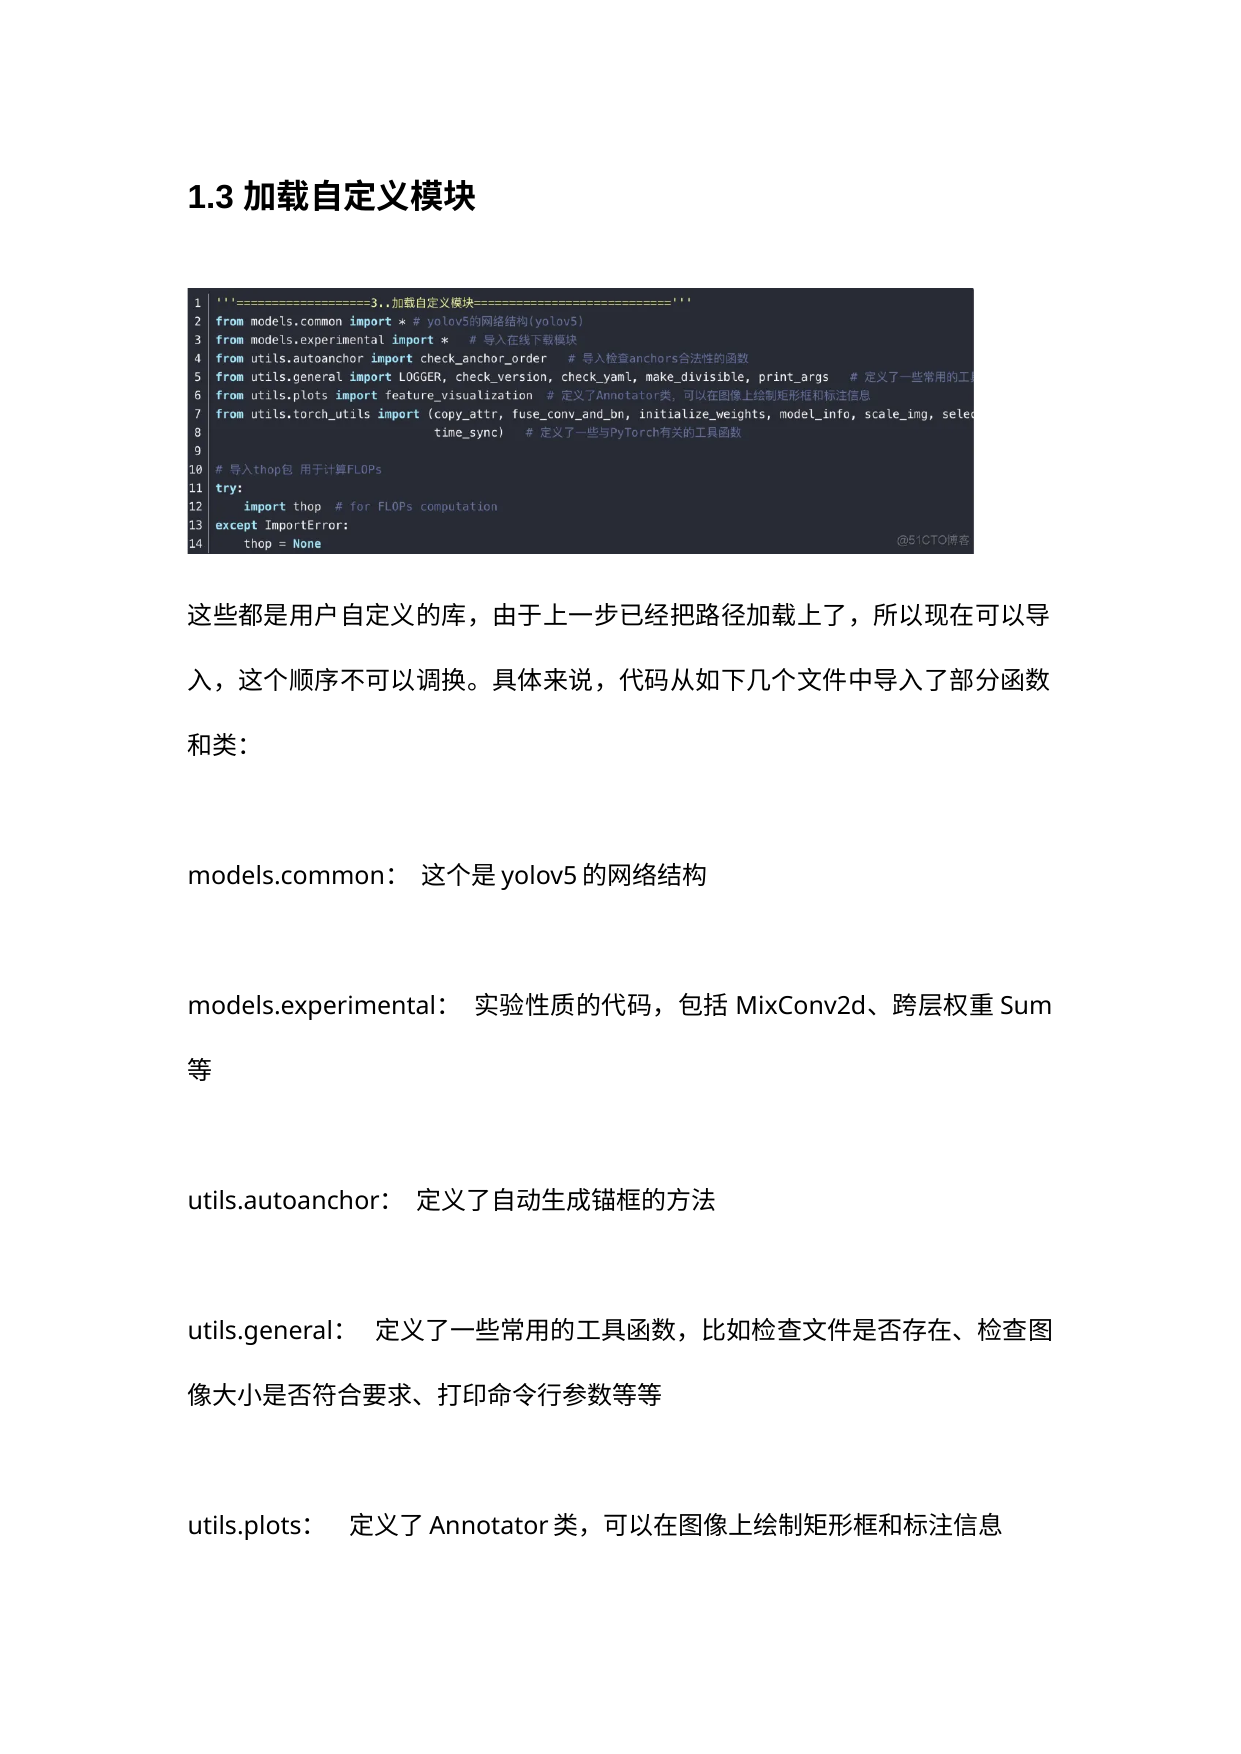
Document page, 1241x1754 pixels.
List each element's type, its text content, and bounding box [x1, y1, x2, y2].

text utils.general： 定义了一些常用的工具函数，比如检查文件是否存在、检查图像大小是否符合要求、打印命令行参数等等 [187, 1296, 1053, 1426]
text utils.plots： 定义了Annotator类，可以在图像上绘制矩形框和标注信息 [187, 1491, 1053, 1556]
picture [187, 288, 977, 554]
text models.experimental： 实验性质的代码，包括MixConv2d、跨层权重Sum等 [187, 971, 1053, 1101]
text utils.autoanchor： 定义了自动生成锚框的方法 [187, 1166, 1053, 1231]
text models.common： 这个是yolov5的网络结构 [187, 841, 1053, 906]
subtitle 1.3 加载自定义模块 [187, 162, 1053, 227]
text 这些都是用户自定义的库，由于上一步已经把路径加载上了，所以现在可以导入，这个顺序不可以调换。具体来说，代码从如下几个文件中导入了部分函数和类： [187, 581, 1053, 776]
